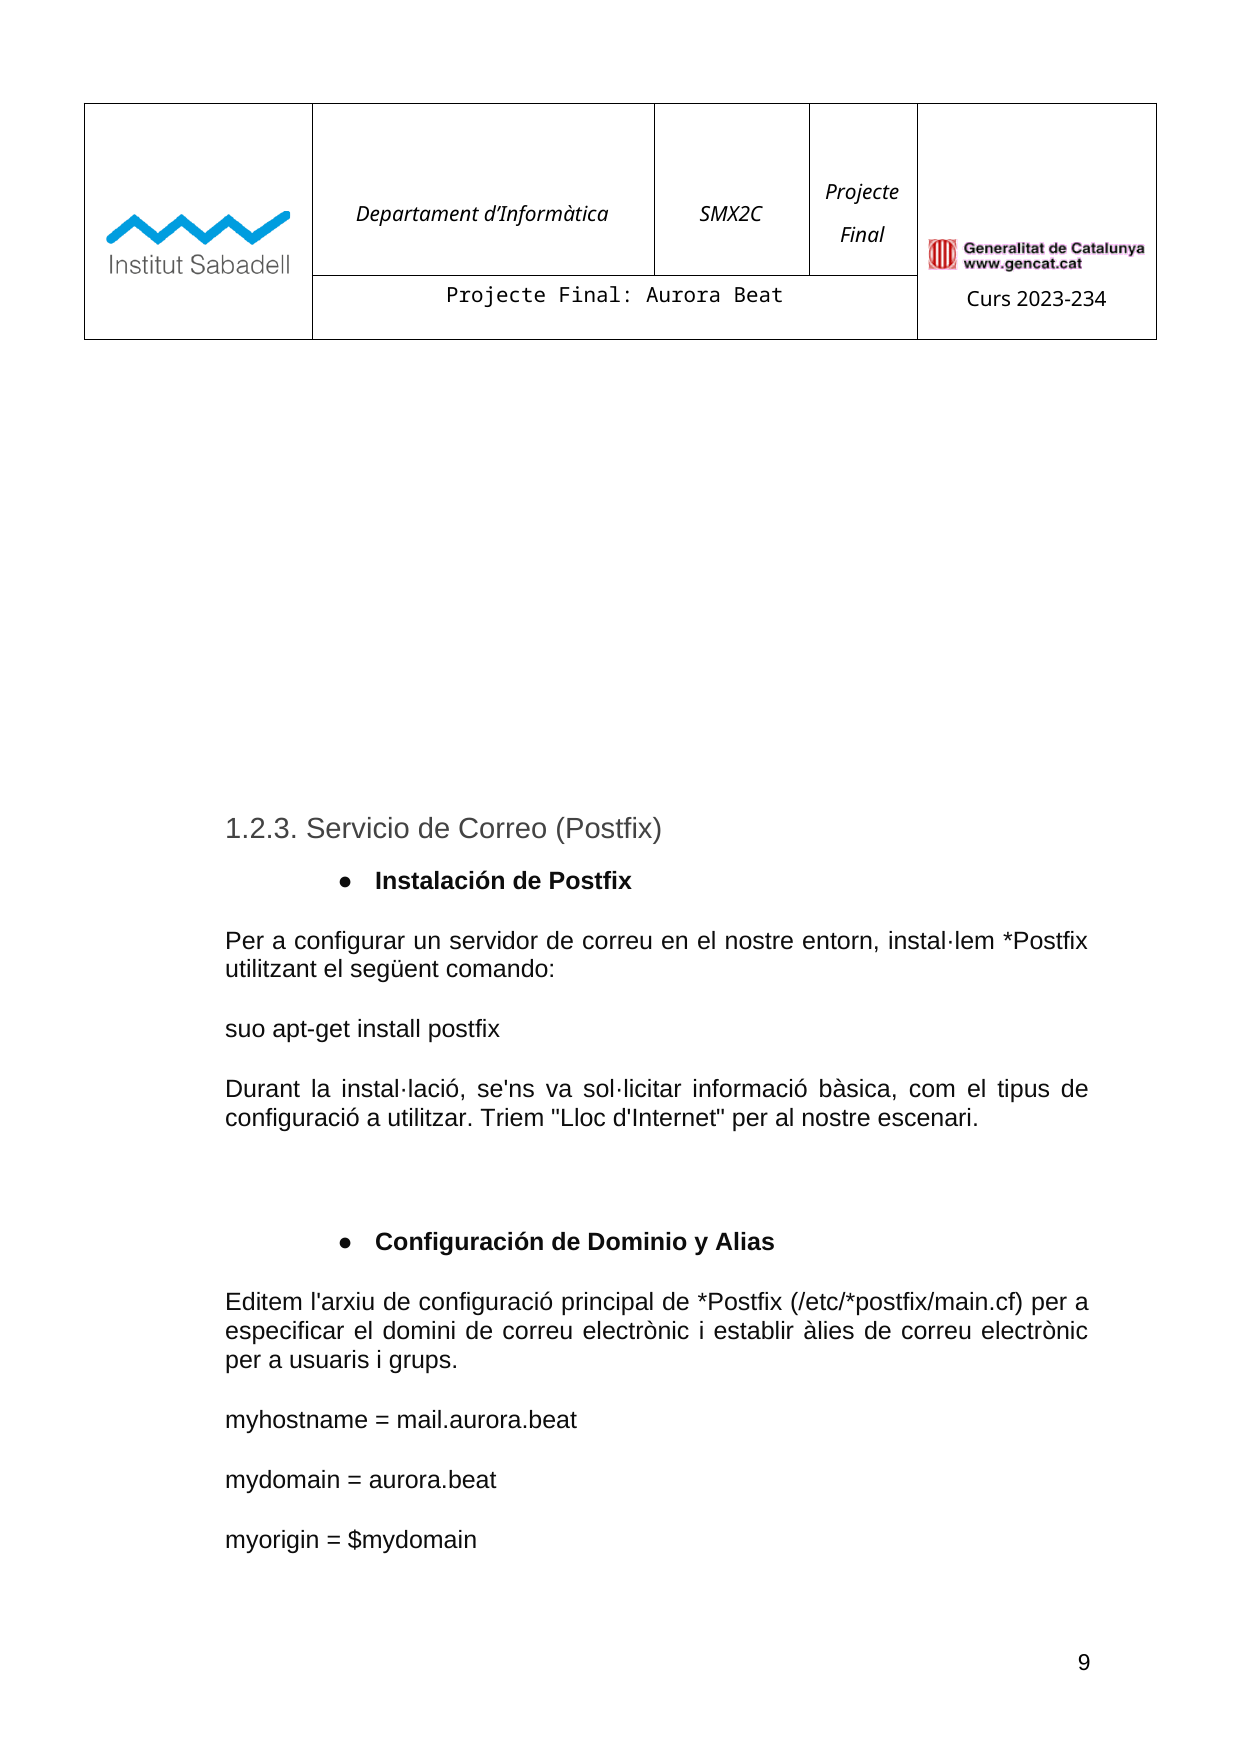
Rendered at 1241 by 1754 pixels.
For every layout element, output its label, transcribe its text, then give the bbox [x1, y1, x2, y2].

subtitle 1.2.3. Servicio de Correo (Postfix) [225, 811, 1090, 845]
text suo apt-get install postfix [225, 1014, 1090, 1043]
text myorigin = $mydomain [150, 1525, 1090, 1554]
picture [106, 220, 290, 280]
text myhostname = mail.aurora.beat [150, 1405, 1090, 1434]
picture [106, 211, 282, 236]
text Editem l'arxiu de configuració principal de *Postfix (/etc/*postfix/main.cf) per a especificar el domini de correu electrònic i establir àlies de correu electrònic per a usuaris i grups. [225, 1287, 1090, 1374]
text Per a configurar un servidor de correu en el nostre entorn, instal·lem *Postfix utilitzant el següent comando: [225, 926, 1090, 983]
subtitle Configuración de Dominio y Alias [337, 1227, 1090, 1256]
subtitle Instalación de Postfix [337, 866, 1090, 894]
picture [928, 239, 1145, 272]
text Durant la instal·lació, se'ns va sol·licitar informació bàsica, com el tipus de configuració a utilitzar. Triem "Lloc d'Internet" per al nostre escenari. [225, 1074, 1090, 1132]
text mydomain = aurora.beat [150, 1465, 1090, 1494]
